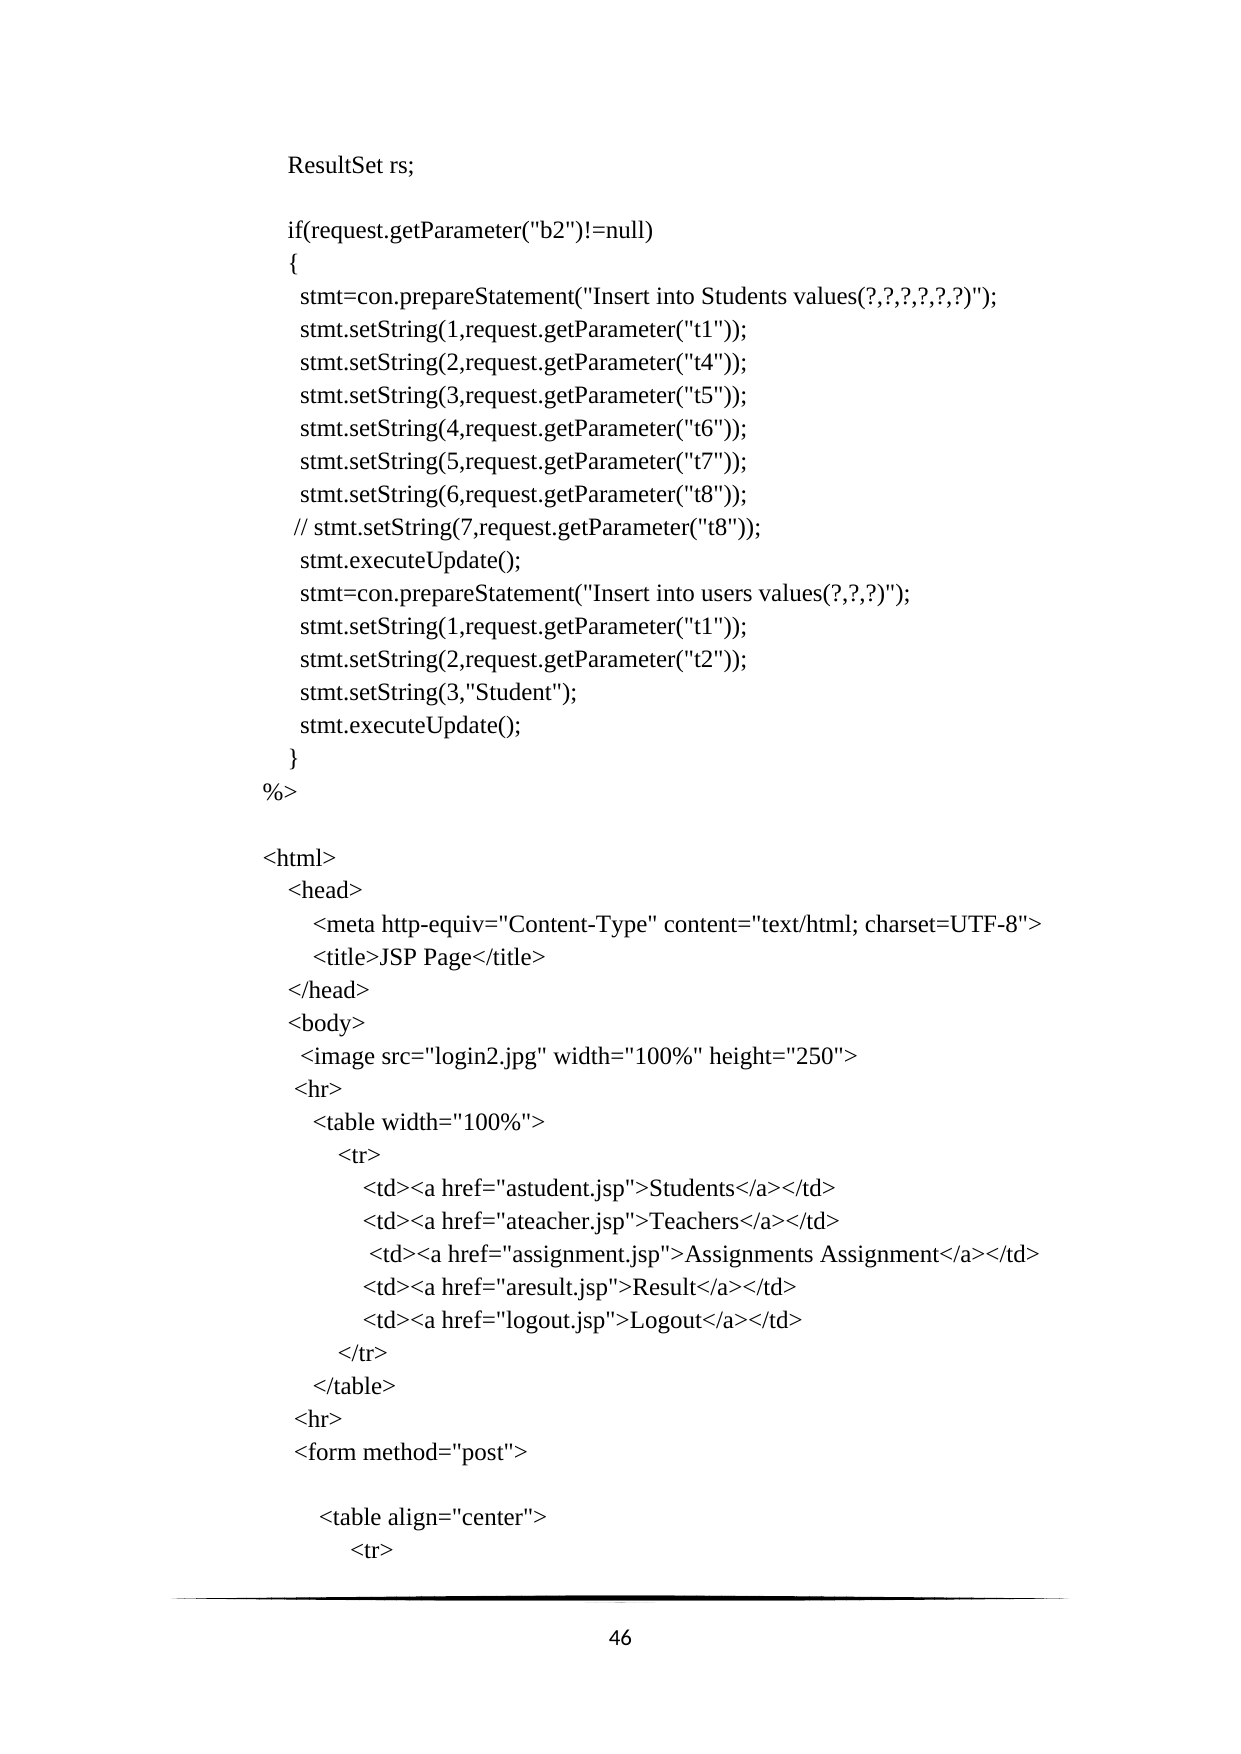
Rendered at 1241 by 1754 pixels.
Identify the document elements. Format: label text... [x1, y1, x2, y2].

list stmt.setString(5,request.getParameter("t7")); [262, 446, 1090, 475]
list <form method="post"> [262, 1437, 1090, 1466]
list <table width="100%"> [262, 1107, 1090, 1136]
list <td><a href="aresult.jsp">Result</a></td> [262, 1272, 1090, 1301]
list { [262, 248, 1090, 277]
list <td><a href="assignment.jsp">Assignments Assignment</a></td> [262, 1239, 1090, 1268]
list if(request.getParameter("b2")!=null) [262, 215, 1090, 244]
list stmt=con.prepareStatement("Insert into Students values(?,?,?,?,?,?)"); [262, 281, 1090, 310]
list <tr> [262, 1535, 1090, 1564]
list <meta http-equiv="Content-Type" content="text/html; charset=UTF-8"> [262, 909, 1090, 937]
list <td><a href="ateacher.jsp">Teachers</a></td> [262, 1206, 1090, 1234]
list <hr> [262, 1074, 1090, 1102]
list <td><a href="astudent.jsp">Students</a></td> [262, 1173, 1090, 1202]
list <td><a href="logout.jsp">Logout</a></td> [262, 1305, 1090, 1334]
list <html> [262, 843, 1090, 871]
list ResultSet rs; [262, 150, 1090, 179]
list stmt.setString(2,request.getParameter("t4")); [262, 347, 1090, 376]
list stmt.setString(4,request.getParameter("t6")); [262, 413, 1090, 442]
list stmt.setString(3,"Student"); [262, 677, 1090, 706]
list stmt.setString(2,request.getParameter("t2")); [262, 644, 1090, 673]
list <title>JSP Page</title> [262, 942, 1090, 970]
list <body> [262, 1008, 1090, 1036]
list stmt=con.prepareStatement("Insert into users values(?,?,?)"); [262, 578, 1090, 607]
list stmt.setString(1,request.getParameter("t1")); [262, 314, 1090, 343]
list } [262, 743, 1090, 772]
list <image src="login2.jpg" width="100%" height="250"> [262, 1041, 1090, 1069]
list stmt.executeUpdate(); [262, 711, 1090, 739]
list <hr> [262, 1404, 1090, 1433]
list stmt.setString(1,request.getParameter("t1")); [262, 611, 1090, 640]
list %> [262, 777, 1090, 805]
picture [171, 1594, 1069, 1603]
list </tr> [262, 1338, 1090, 1367]
list stmt.executeUpdate(); [262, 545, 1090, 574]
list </table> [262, 1371, 1090, 1400]
list <table align="center"> [262, 1502, 1090, 1531]
list // stmt.setString(7,request.getParameter("t8")); [262, 512, 1090, 541]
list stmt.setString(3,request.getParameter("t5")); [262, 380, 1090, 409]
list stmt.setString(6,request.getParameter("t8")); [262, 479, 1090, 508]
list <tr> [262, 1140, 1090, 1168]
list </head> [262, 975, 1090, 1003]
list <head> [262, 876, 1090, 904]
